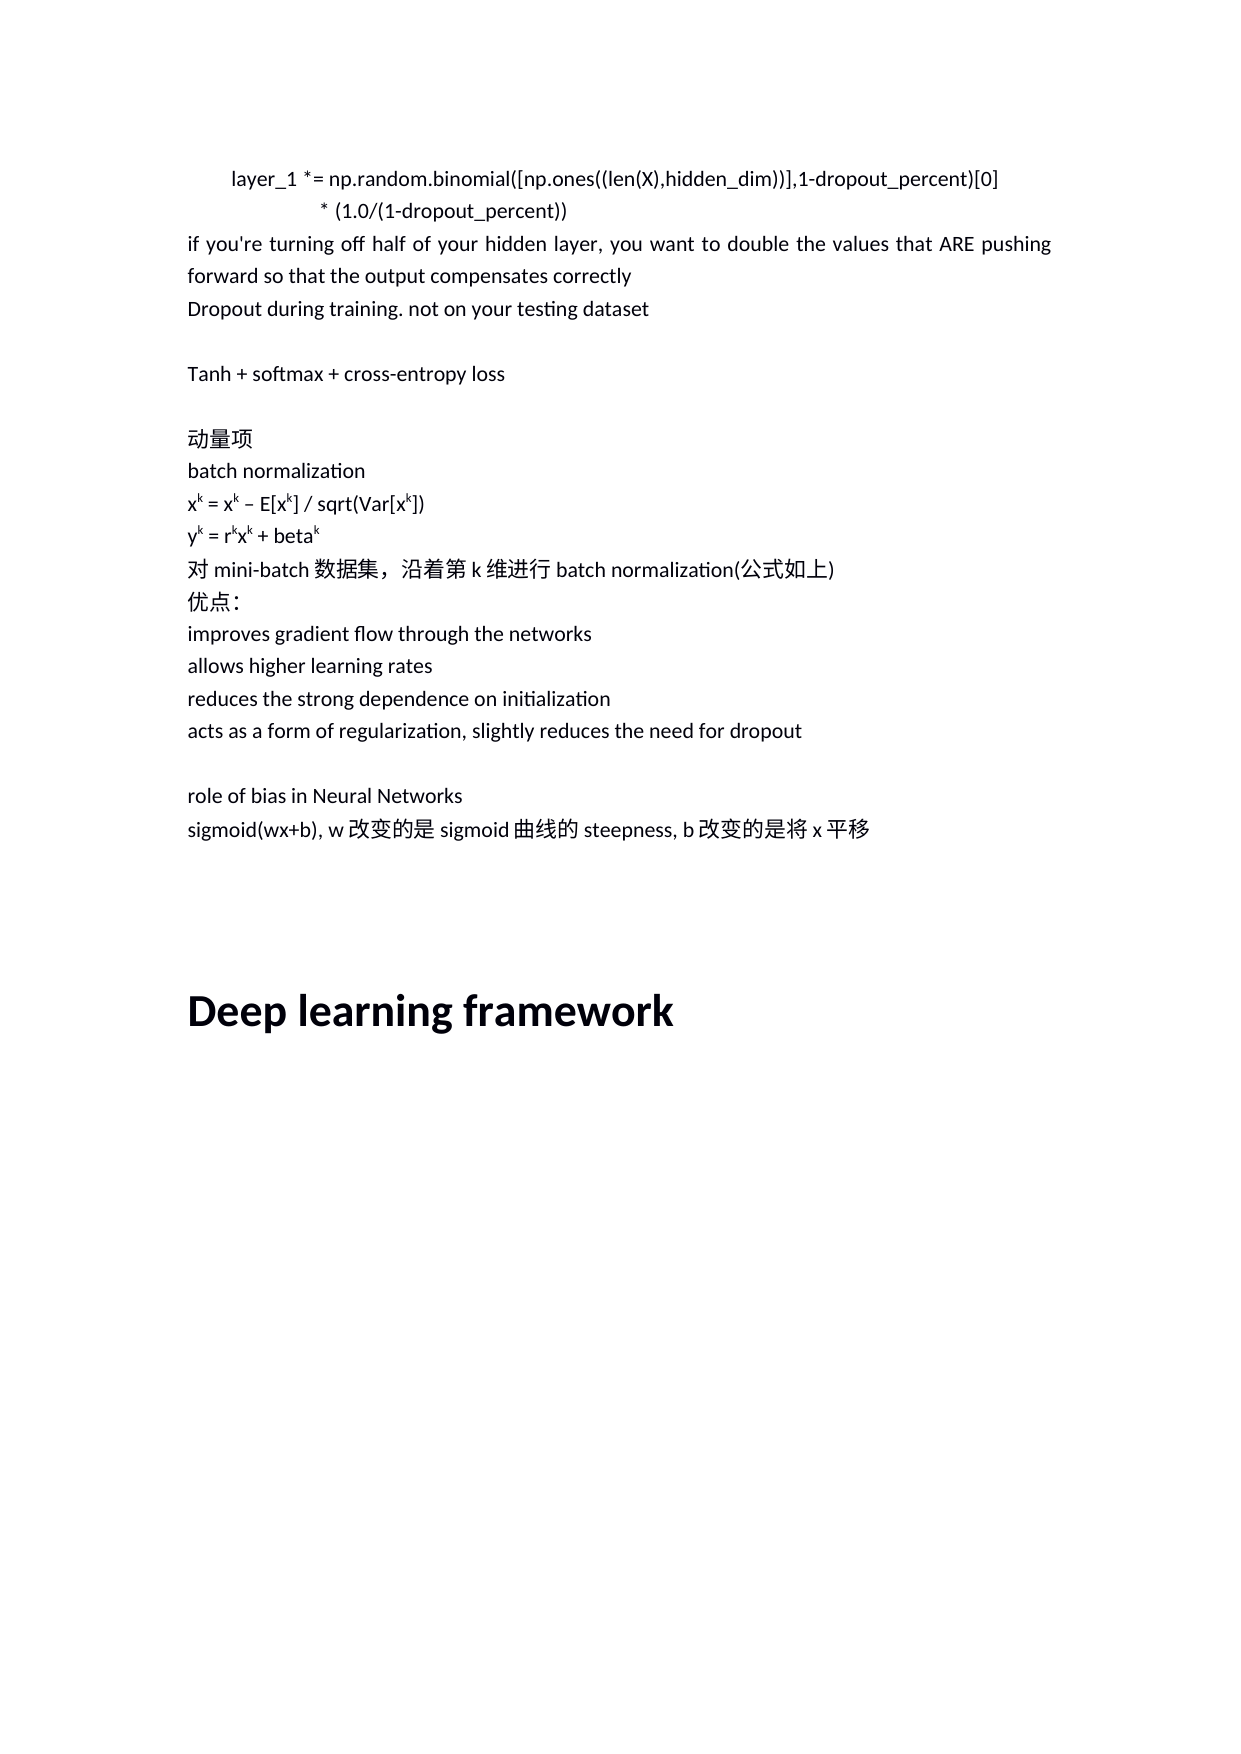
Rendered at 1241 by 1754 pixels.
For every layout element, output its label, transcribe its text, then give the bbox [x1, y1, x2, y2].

text Dropout during training. not on your testing dataset [187, 292, 1053, 324]
text layer_1 *= np.random.binomial([np.ones((len(X),hidden_dim))],1-dropout_percent)[0] [187, 162, 1053, 194]
text 对mini-batch数据集，沿着第k维进行batch normalization(公式如上) [187, 552, 1053, 584]
text 动量项 [187, 422, 1053, 454]
text batch normalization [187, 454, 1053, 487]
text reduces the strong dependence on initialization [187, 682, 1053, 714]
text acts as a form of regularization, slightly reduces the need for dropout [187, 714, 1053, 747]
text Tanh + softmax + cross-entropy loss [187, 357, 1053, 389]
text yk = rkxk + betak [187, 519, 1053, 552]
text * (1.0/(1-dropout_percent)) [275, 194, 1053, 227]
text improves gradient flow through the networks [187, 617, 1053, 649]
text if you're turning off half of your hidden layer, you want to double the values that ARE pushing forward so that the output compensates correctly [187, 227, 1053, 292]
subtitle Deep learning framework [187, 977, 1053, 1042]
text role of bias in Neural Networks [187, 779, 1053, 812]
text allows higher learning rates [187, 649, 1053, 682]
text xk = xk – E[xk] / sqrt(Var[xk]) [187, 487, 1053, 519]
text 优点： [187, 584, 1053, 617]
text sigmoid(wx+b), w改变的是sigmoid曲线的steepness, b改变的是将x平移 [187, 812, 1053, 844]
